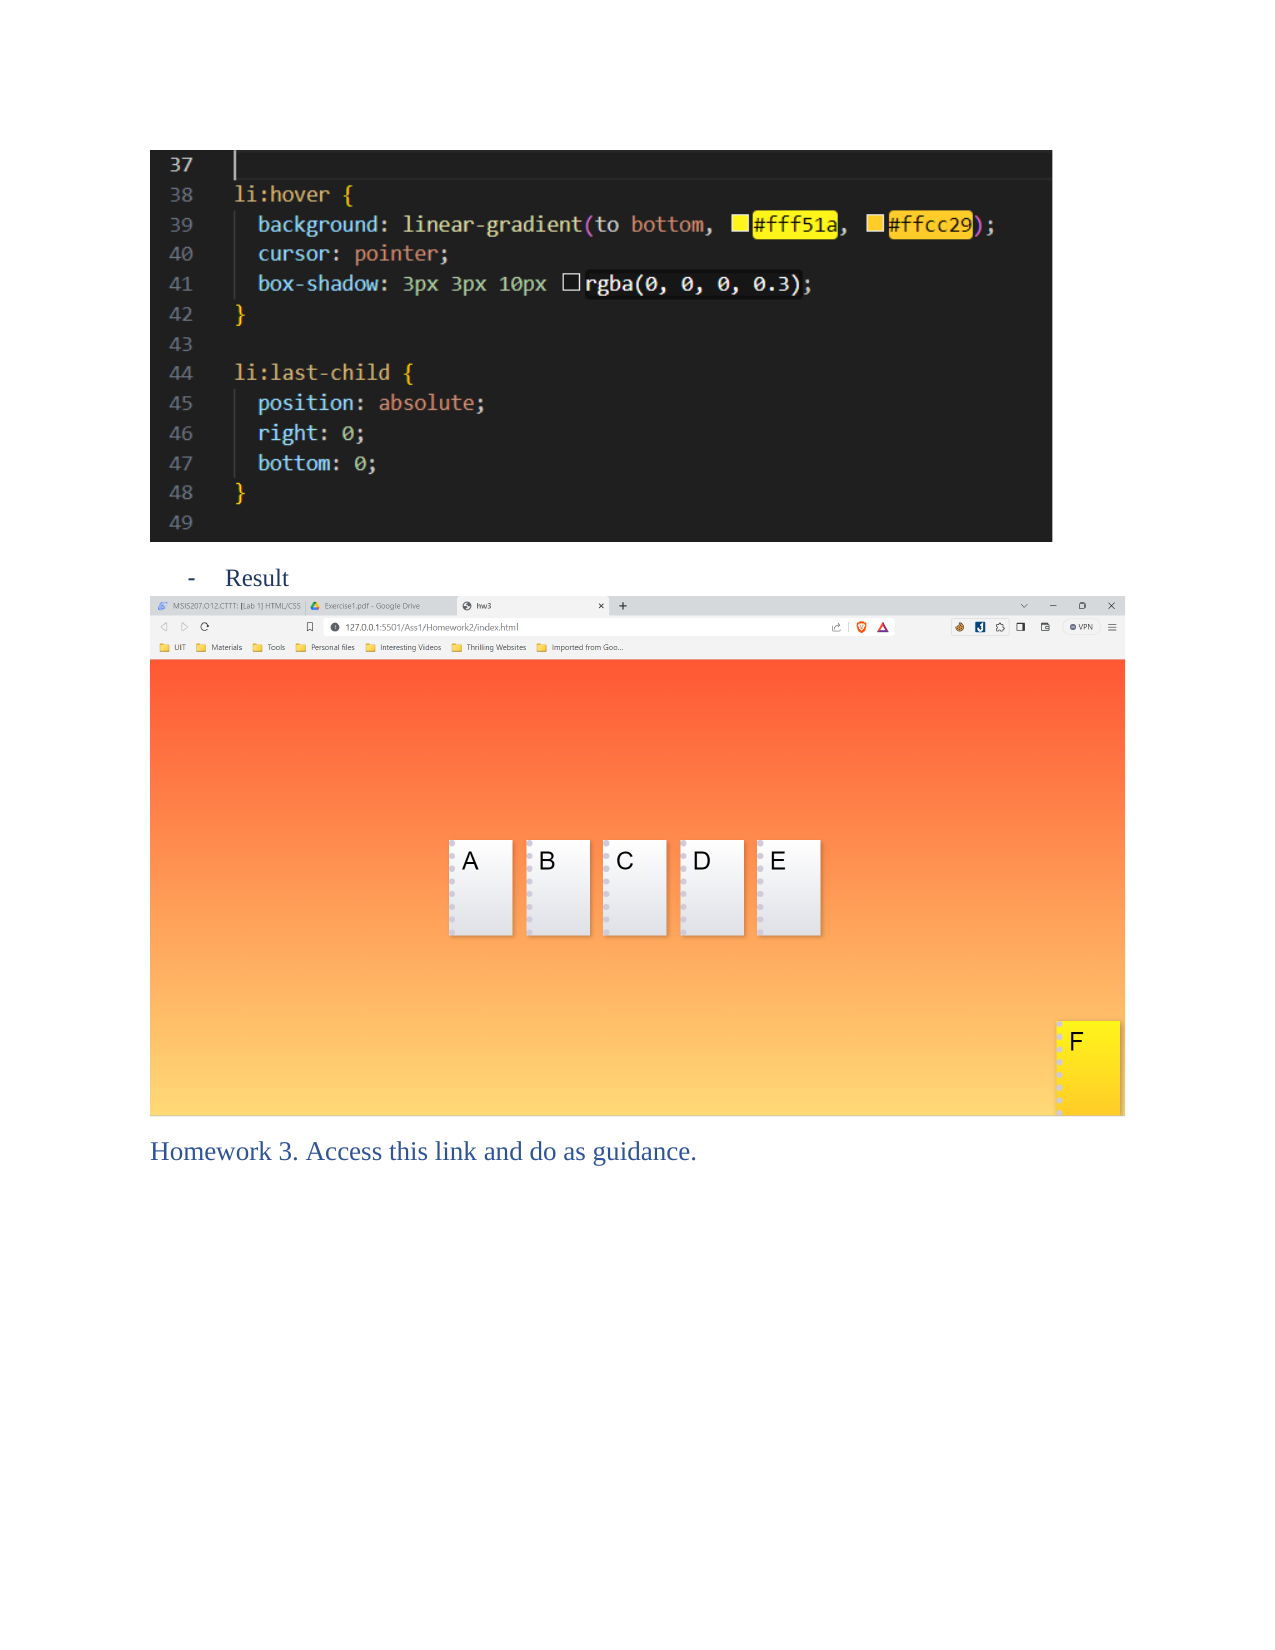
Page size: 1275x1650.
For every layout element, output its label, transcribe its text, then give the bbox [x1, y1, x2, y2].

picture [150, 150, 1053, 542]
picture [150, 596, 1125, 1117]
subtitle Homework 3. Access this link and do as guidance. [150, 1135, 1125, 1166]
subtitle Result [187, 560, 1125, 594]
